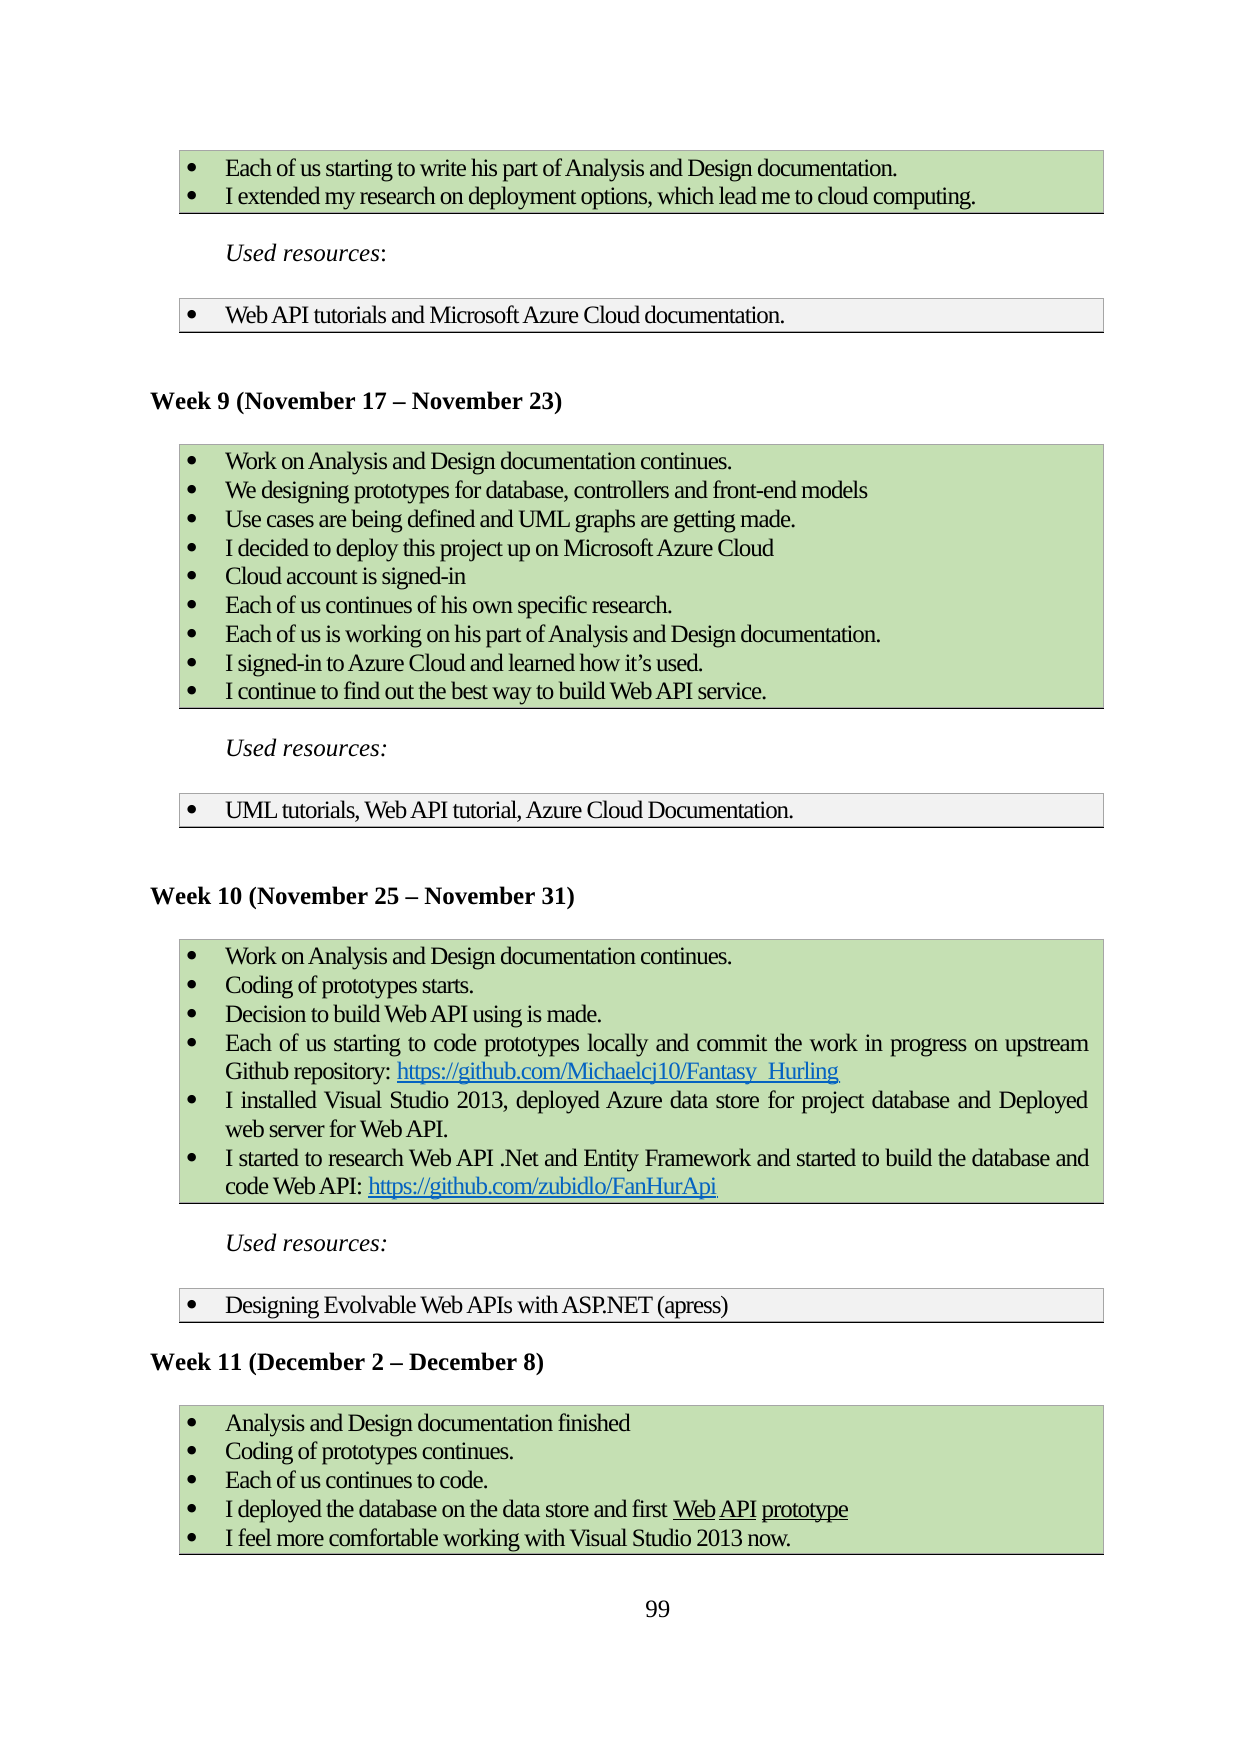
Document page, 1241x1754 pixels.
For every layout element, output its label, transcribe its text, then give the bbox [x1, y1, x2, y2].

title I decided to deploy this project up on Microsoft Azure Cloud [180, 530, 1103, 559]
title I installed Visual Studio 2013, deployed Azure data store for project database and Deployed web server for Web API. [180, 1082, 1103, 1140]
title Web API tutorials and Microsoft Azure Cloud documentation. [180, 299, 1103, 331]
title Each of us continues of his own specific research. [180, 587, 1103, 616]
title Use cases are being defined and UML graphs are getting made. [180, 501, 1103, 530]
text Used resources: [150, 1228, 1090, 1257]
title I extended my research on deployment options, which lead me to cloud computing. [180, 179, 1103, 212]
title I started to research Web API .Net and Entity Framework and started to build the database and code Web API: https://github.com/zubidlo/FanHurApi [180, 1140, 1103, 1202]
title Decision to build Web API using is made. [180, 996, 1103, 1025]
text Used resources: [150, 733, 1090, 762]
title Work on Analysis and Design documentation continues. [180, 445, 1103, 472]
title We designing prototypes for database, controllers and front-end models [180, 472, 1103, 501]
subtitle Week 10 (November 25 – November 31) [150, 881, 1090, 910]
title Each of us starting to code prototypes locally and commit the work in progress on upstream Github repository: https://github.com/Michaelcj10/Fantasy_Hurling [180, 1025, 1103, 1082]
title Each of us is working on his part of Analysis and Design documentation. [180, 616, 1103, 645]
title Each of us starting to write his part of Analysis and Design documentation. [180, 151, 1103, 179]
title Designing Evolvable Web APIs with ASP.NET (apress) [180, 1289, 1103, 1321]
title I feel more comfortable working with Visual Studio 2013 now. [180, 1520, 1103, 1553]
text Used resources: [150, 238, 1090, 267]
title I signed-in to Azure Cloud and learned how it’s used. [180, 645, 1103, 674]
title Work on Analysis and Design documentation continues. [180, 940, 1103, 967]
title UML tutorials, Web API tutorial, Azure Cloud Documentation. [180, 794, 1103, 826]
title Each of us continues to code. [180, 1462, 1103, 1491]
title I deployed the database on the data store and first Web API prototype [180, 1491, 1103, 1520]
title I continue to find out the best way to build Web API service. [180, 674, 1103, 707]
title Cloud account is signed-in [180, 559, 1103, 587]
title Coding of prototypes continues. [180, 1434, 1103, 1462]
title Analysis and Design documentation finished [180, 1406, 1103, 1434]
subtitle Week 9 (November 17 – November 23) [150, 386, 1090, 415]
title Coding of prototypes starts. [180, 967, 1103, 996]
subtitle Week 11 (December 2 – December 8) [150, 1347, 1090, 1376]
